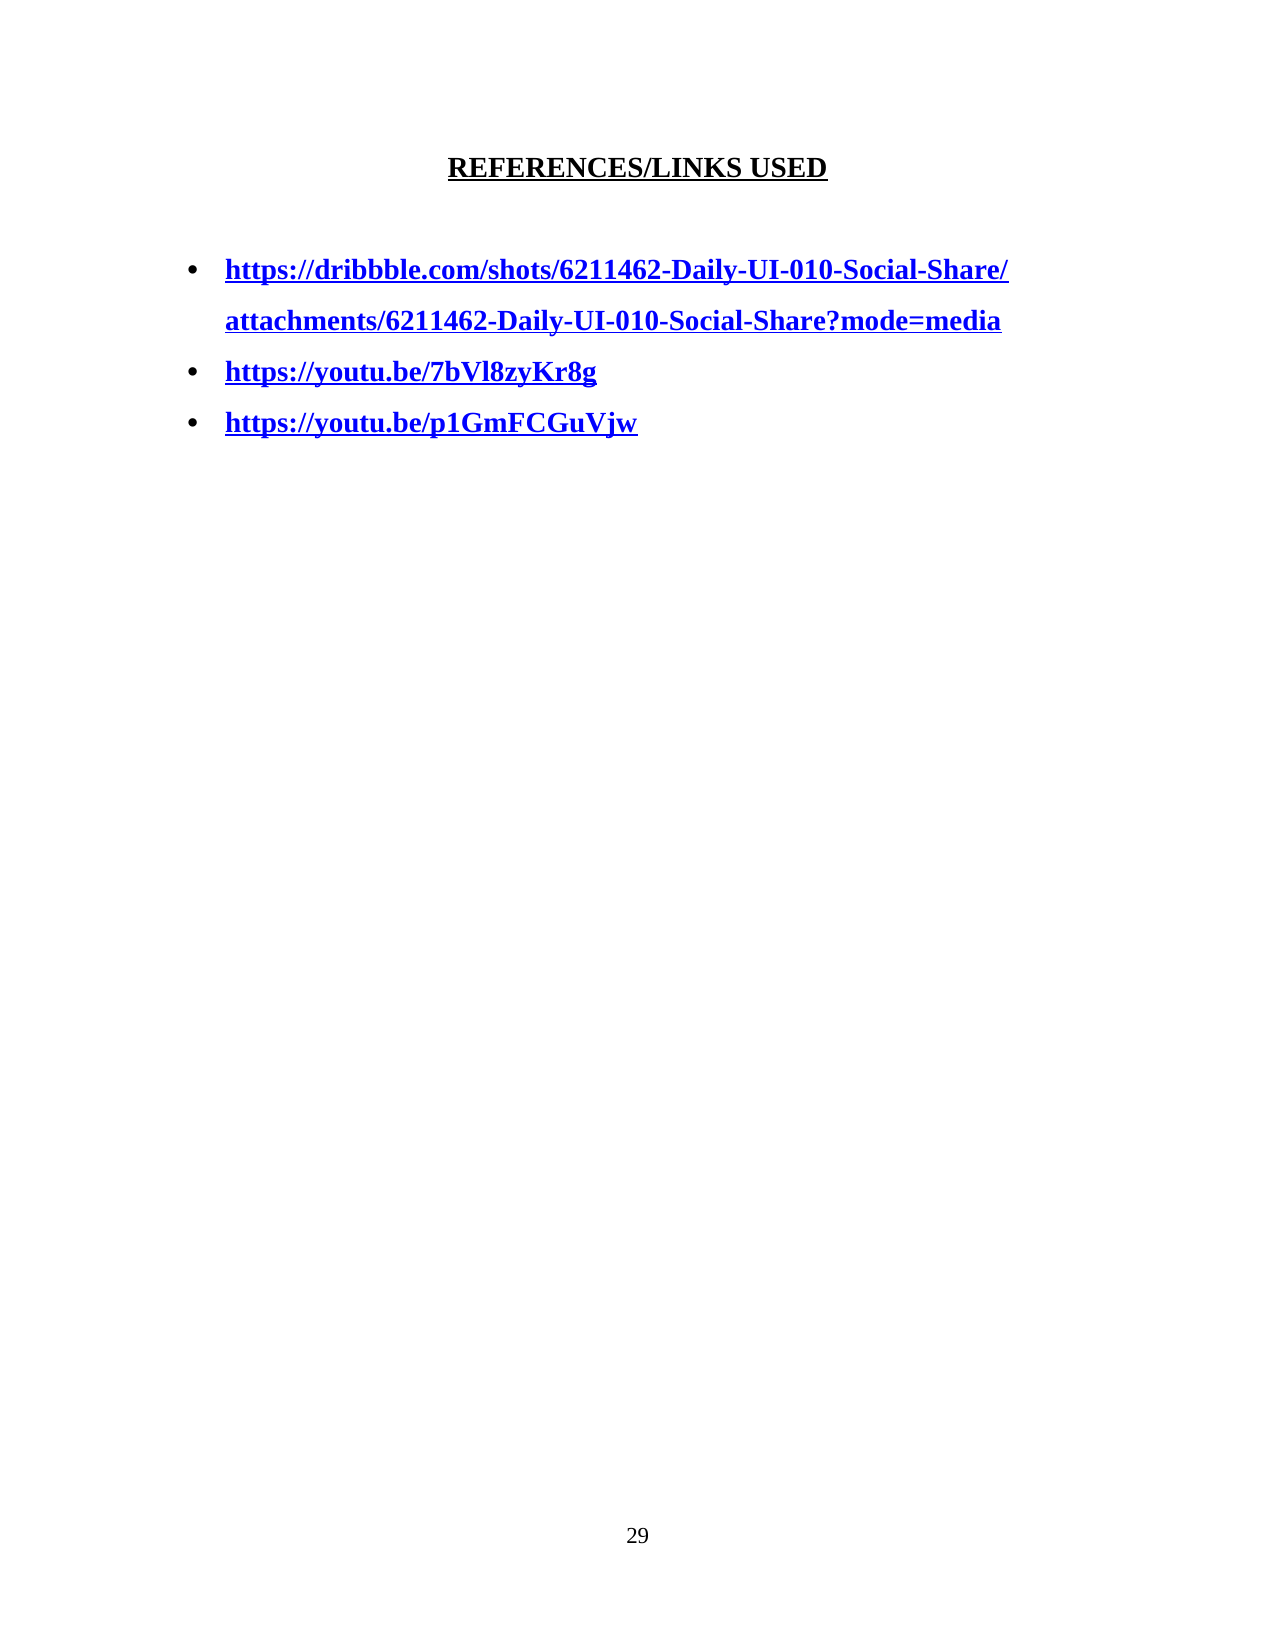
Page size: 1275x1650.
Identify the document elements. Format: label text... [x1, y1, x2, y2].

list https://dribbble.com/shots/6211462-Daily-UI-010-Social-Share/attachments/6211462-Daily-UI-010-Social-Share?mode=media [187, 252, 1125, 336]
text REFERENCES/LINKS USED [150, 150, 1125, 183]
list https://youtu.be/7bVl8zyKr8g [187, 354, 1125, 387]
list https://youtu.be/p1GmFCGuVjw [187, 405, 1125, 439]
